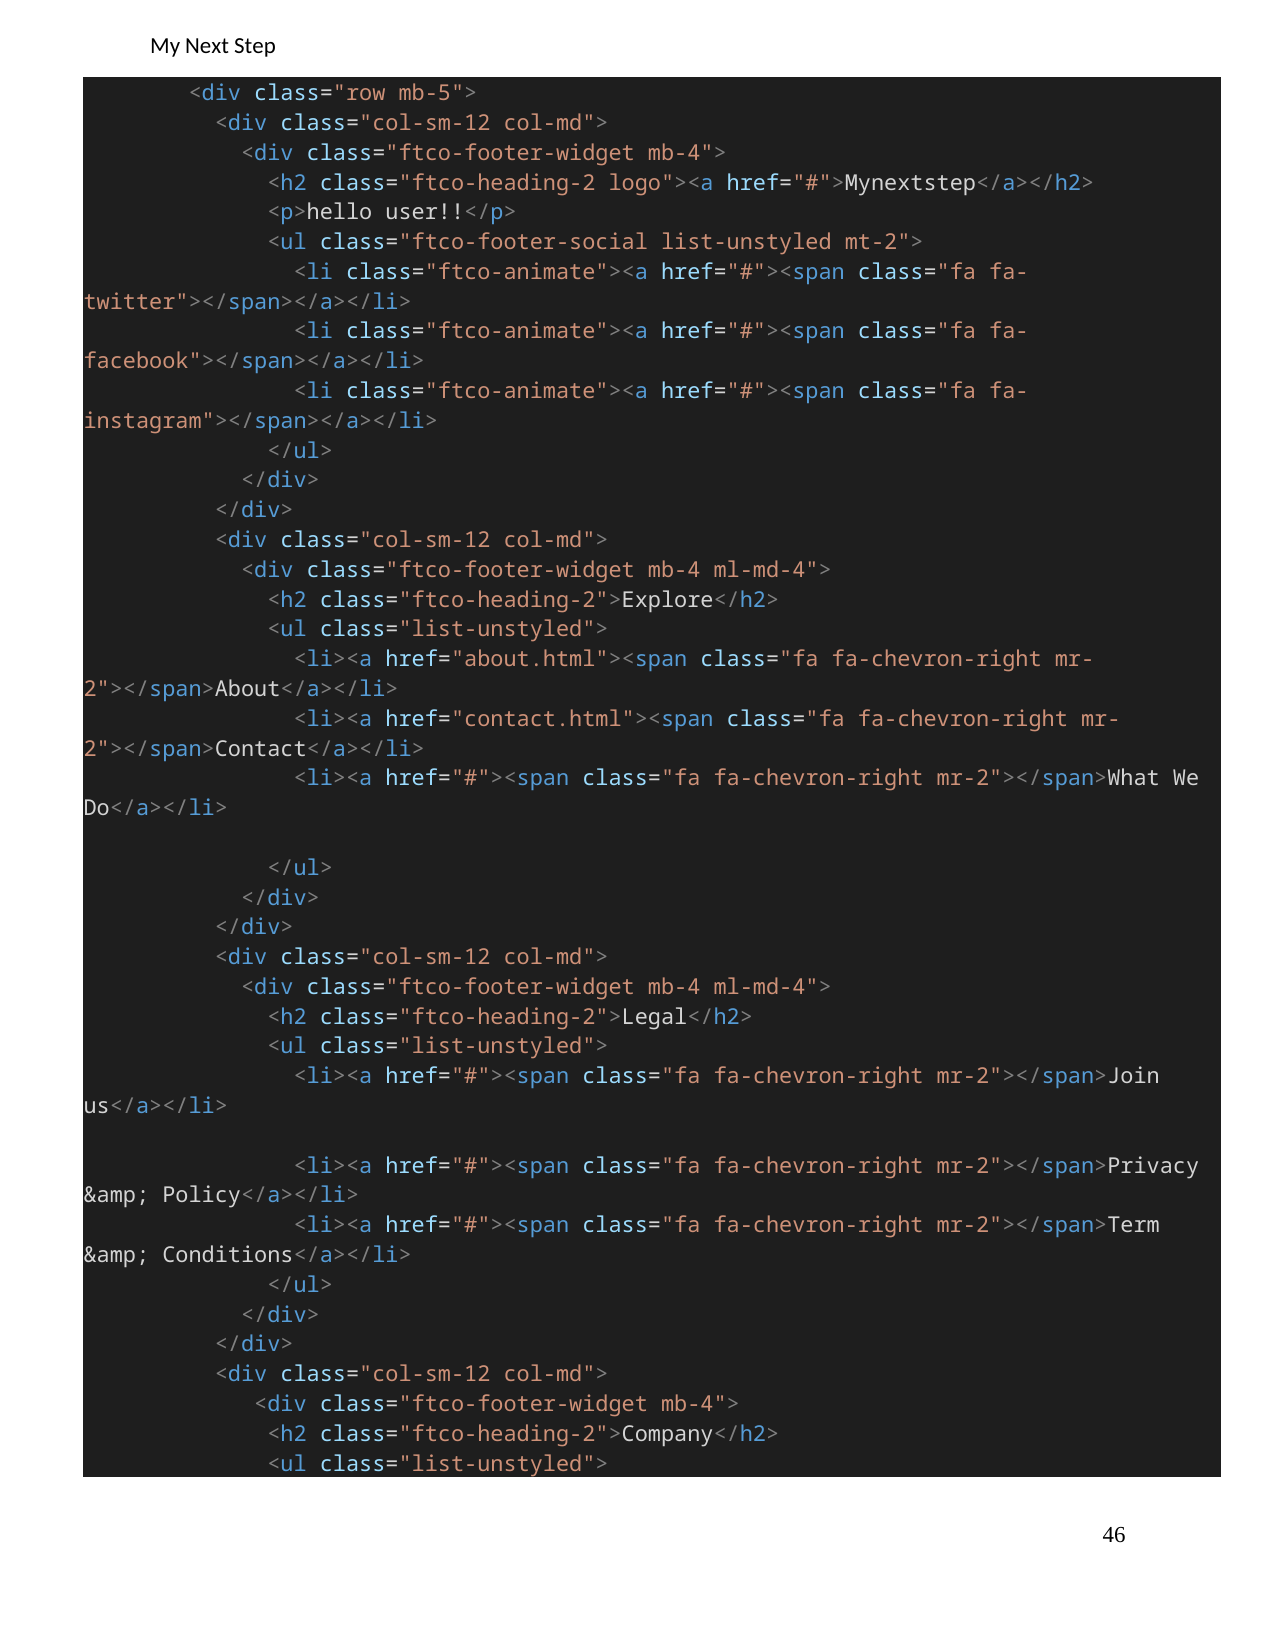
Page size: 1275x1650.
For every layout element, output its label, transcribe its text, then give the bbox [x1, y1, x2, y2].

text <ul class="list-unstyled"> [83, 613, 1221, 643]
text </ul> [83, 1269, 1221, 1298]
text <div class="col-sm-12 col-md"> [83, 941, 1221, 971]
text <div class="ftco-footer-widget mb-4"> [83, 137, 1221, 166]
text </div> [83, 1298, 1221, 1328]
text </div> [83, 494, 1221, 524]
text <ul class="ftco-footer-social list-unstyled mt-2"> [83, 226, 1221, 256]
text <li class="ftco-animate"><a href="#"><span class="fa fa-instagram"></span></a></li> [83, 375, 1221, 434]
text <li><a href="#"><span class="fa fa-chevron-right mr-2"></span>Join us</a></li> [83, 1060, 1221, 1120]
text <h2 class="ftco-heading-2">Company</h2> [83, 1418, 1221, 1447]
text <p>hello user!!</p> [83, 196, 1221, 226]
text </div> [83, 881, 1221, 911]
text <li><a href="#"><span class="fa fa-chevron-right mr-2"></span>Term &amp; Conditions</a></li> [83, 1209, 1221, 1269]
text <h2 class="ftco-heading-2 logo"><a href="#">Mynextstep</a></h2> [83, 166, 1221, 196]
text <li><a href="#"><span class="fa fa-chevron-right mr-2"></span>What We Do</a></li> [83, 762, 1221, 822]
text </ul> [83, 852, 1221, 881]
text <li><a href="contact.html"><span class="fa fa-chevron-right mr-2"></span>Contact</a></li> [83, 703, 1221, 762]
text <ul class="list-unstyled"> [83, 1030, 1221, 1060]
text <div class="ftco-footer-widget mb-4 ml-md-4"> [83, 971, 1221, 1001]
text </div> [83, 911, 1221, 941]
text <ul class="list-unstyled"> [83, 1447, 1221, 1477]
text </div> [83, 464, 1221, 494]
text <div class="ftco-footer-widget mb-4 ml-md-4"> [83, 554, 1221, 583]
text <li class="ftco-animate"><a href="#"><span class="fa fa-facebook"></span></a></li> [83, 315, 1221, 375]
text </ul> [83, 434, 1221, 464]
text <div class="ftco-footer-widget mb-4"> [83, 1388, 1221, 1418]
text <li class="ftco-animate"><a href="#"><span class="fa fa-twitter"></span></a></li> [83, 256, 1221, 315]
text <div class="col-sm-12 col-md"> [83, 1358, 1221, 1388]
text <h2 class="ftco-heading-2">Legal</h2> [83, 1001, 1221, 1030]
text </div> [83, 1328, 1221, 1358]
text <li><a href="#"><span class="fa fa-chevron-right mr-2"></span>Privacy &amp; Policy</a></li> [83, 1149, 1221, 1209]
text <div class="row mb-5"> [83, 77, 1221, 107]
text <div class="col-sm-12 col-md"> [83, 524, 1221, 554]
text <div class="col-sm-12 col-md"> [83, 107, 1221, 137]
text <h2 class="ftco-heading-2">Explore</h2> [83, 583, 1221, 613]
text <li><a href="about.html"><span class="fa fa-chevron-right mr-2"></span>About</a></li> [83, 643, 1221, 703]
